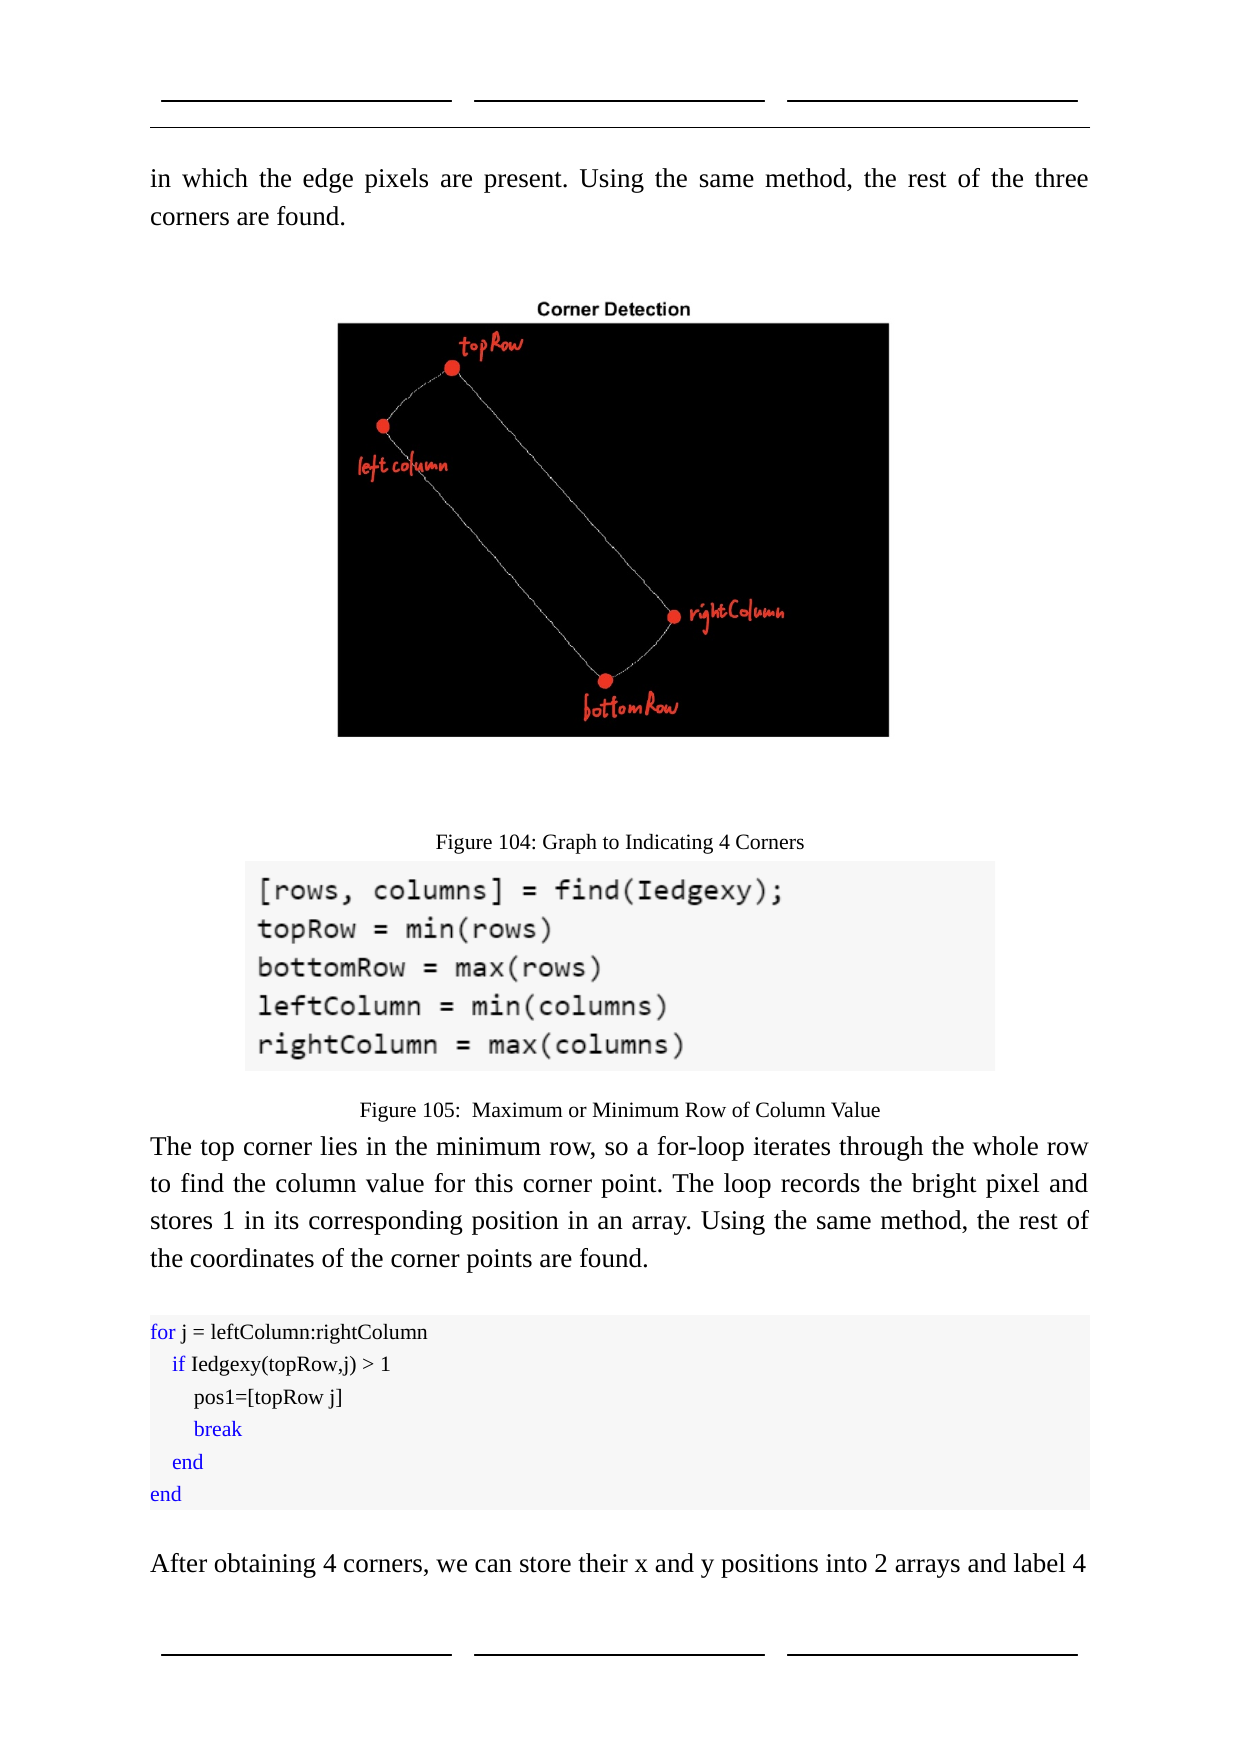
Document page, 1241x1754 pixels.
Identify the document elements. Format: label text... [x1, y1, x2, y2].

text end [150, 1478, 1090, 1510]
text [150, 162, 1090, 232]
text Figure 105: Maximum or Minimum Row of Column Value [150, 1093, 1090, 1126]
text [150, 1547, 1090, 1579]
picture [245, 861, 995, 1071]
text The top corner lies in the minimum row, so a for-loop iterates through the whole row to find the column value for this corner point. The loop records the bright pixel and stores 1 in its corresponding position in an array. Using the same method, the rest of the coordinates of the corner points are found. [150, 1129, 1090, 1274]
text Figure 104: Graph to Indicating 4 Corners [150, 825, 1090, 858]
text pos1=[topRow j] [150, 1380, 1090, 1413]
text break [150, 1413, 1090, 1445]
text for j = leftColumn:rightColumn [150, 1315, 1090, 1348]
text end [150, 1445, 1090, 1478]
text if Iedgexy(topRow,j) > 1 [150, 1348, 1090, 1380]
picture [245, 236, 995, 812]
